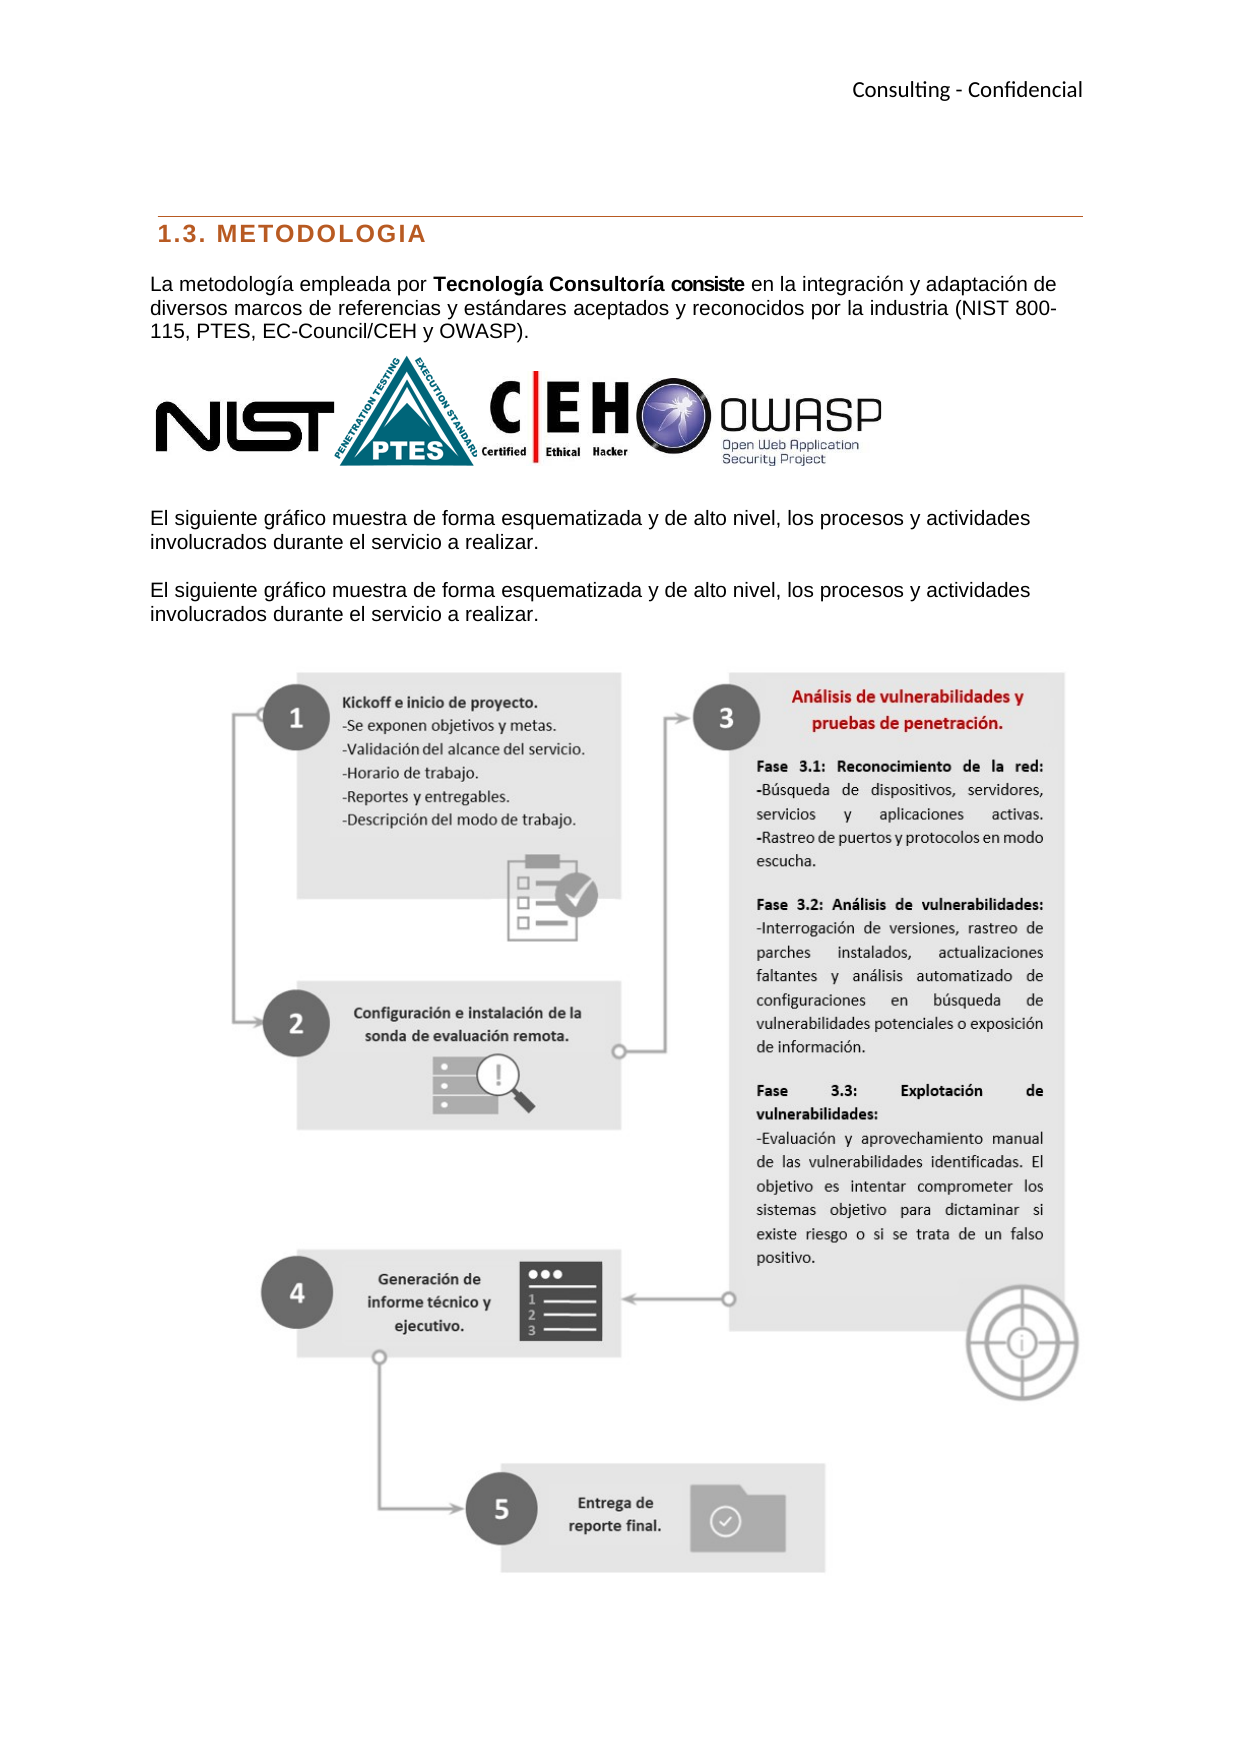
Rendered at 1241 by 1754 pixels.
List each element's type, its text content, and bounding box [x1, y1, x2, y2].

picture [150, 666, 1113, 1577]
text El siguiente gráfico muestra de forma esquematizada y de alto nivel, los procesos y actividades involucrados durante el servicio a realizar. [150, 577, 1062, 625]
subtitle 1.3. METODOLOGIA [157, 217, 1083, 247]
text El siguiente gráfico muestra de forma esquematizada y de alto nivel, los procesos y actividades involucrados durante el servicio a realizar. [150, 506, 1062, 553]
picture [150, 355, 882, 466]
text La metodología empleada por Tecnología Consultoría consiste en la integración y adaptación de diversos marcos de referencias y estándares aceptados y reconocidos por la industria (NIST 800- 115, PTES, EC-Council/CEH y OWASP). [150, 271, 1057, 343]
